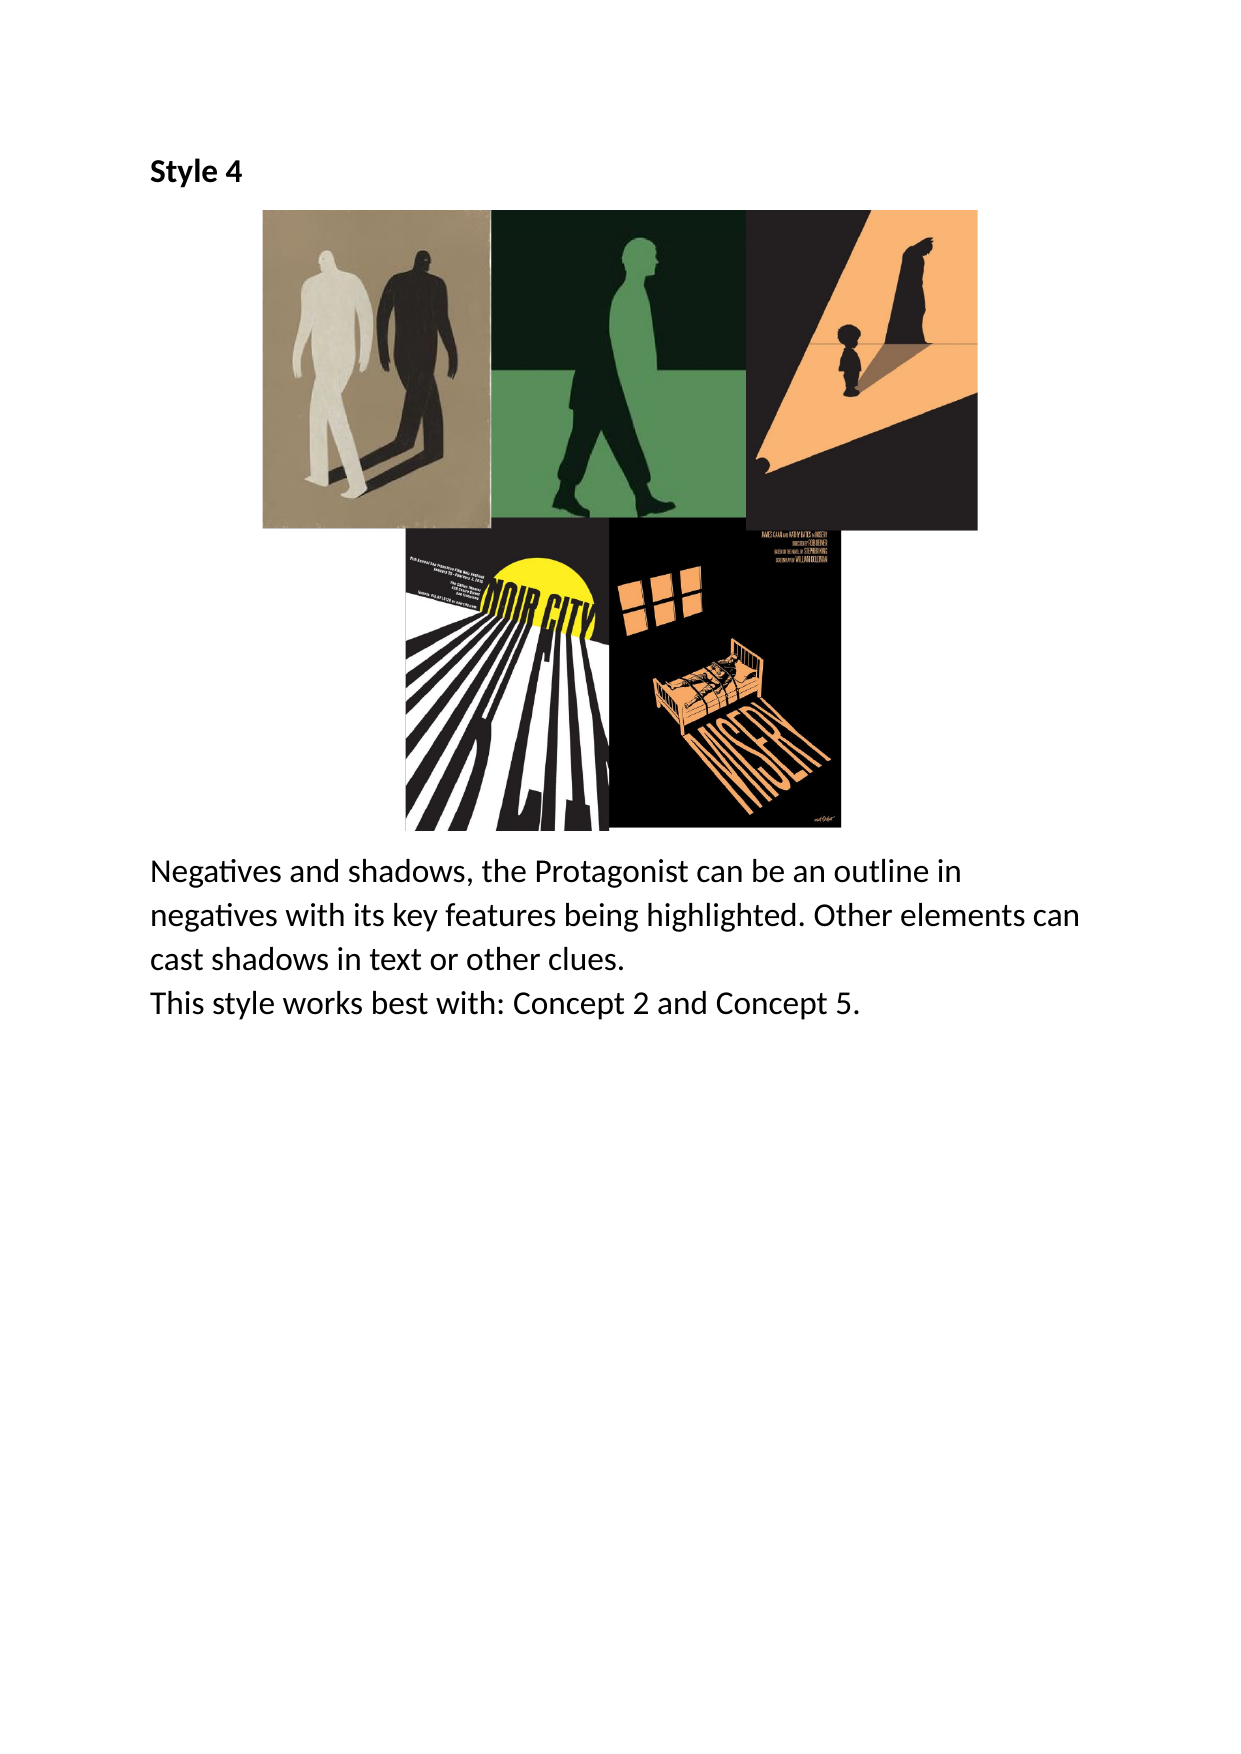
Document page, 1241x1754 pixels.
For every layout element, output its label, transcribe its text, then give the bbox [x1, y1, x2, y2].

picture [262, 210, 978, 831]
text Negatives and shadows, the Protagonist can be an outline in negatives with its key features being highlighted. Other elements can cast shadows in text or other clues. This style works best with: Concept 2 and Concept 5. [150, 850, 1090, 1023]
subtitle Style 4 [150, 150, 1090, 191]
